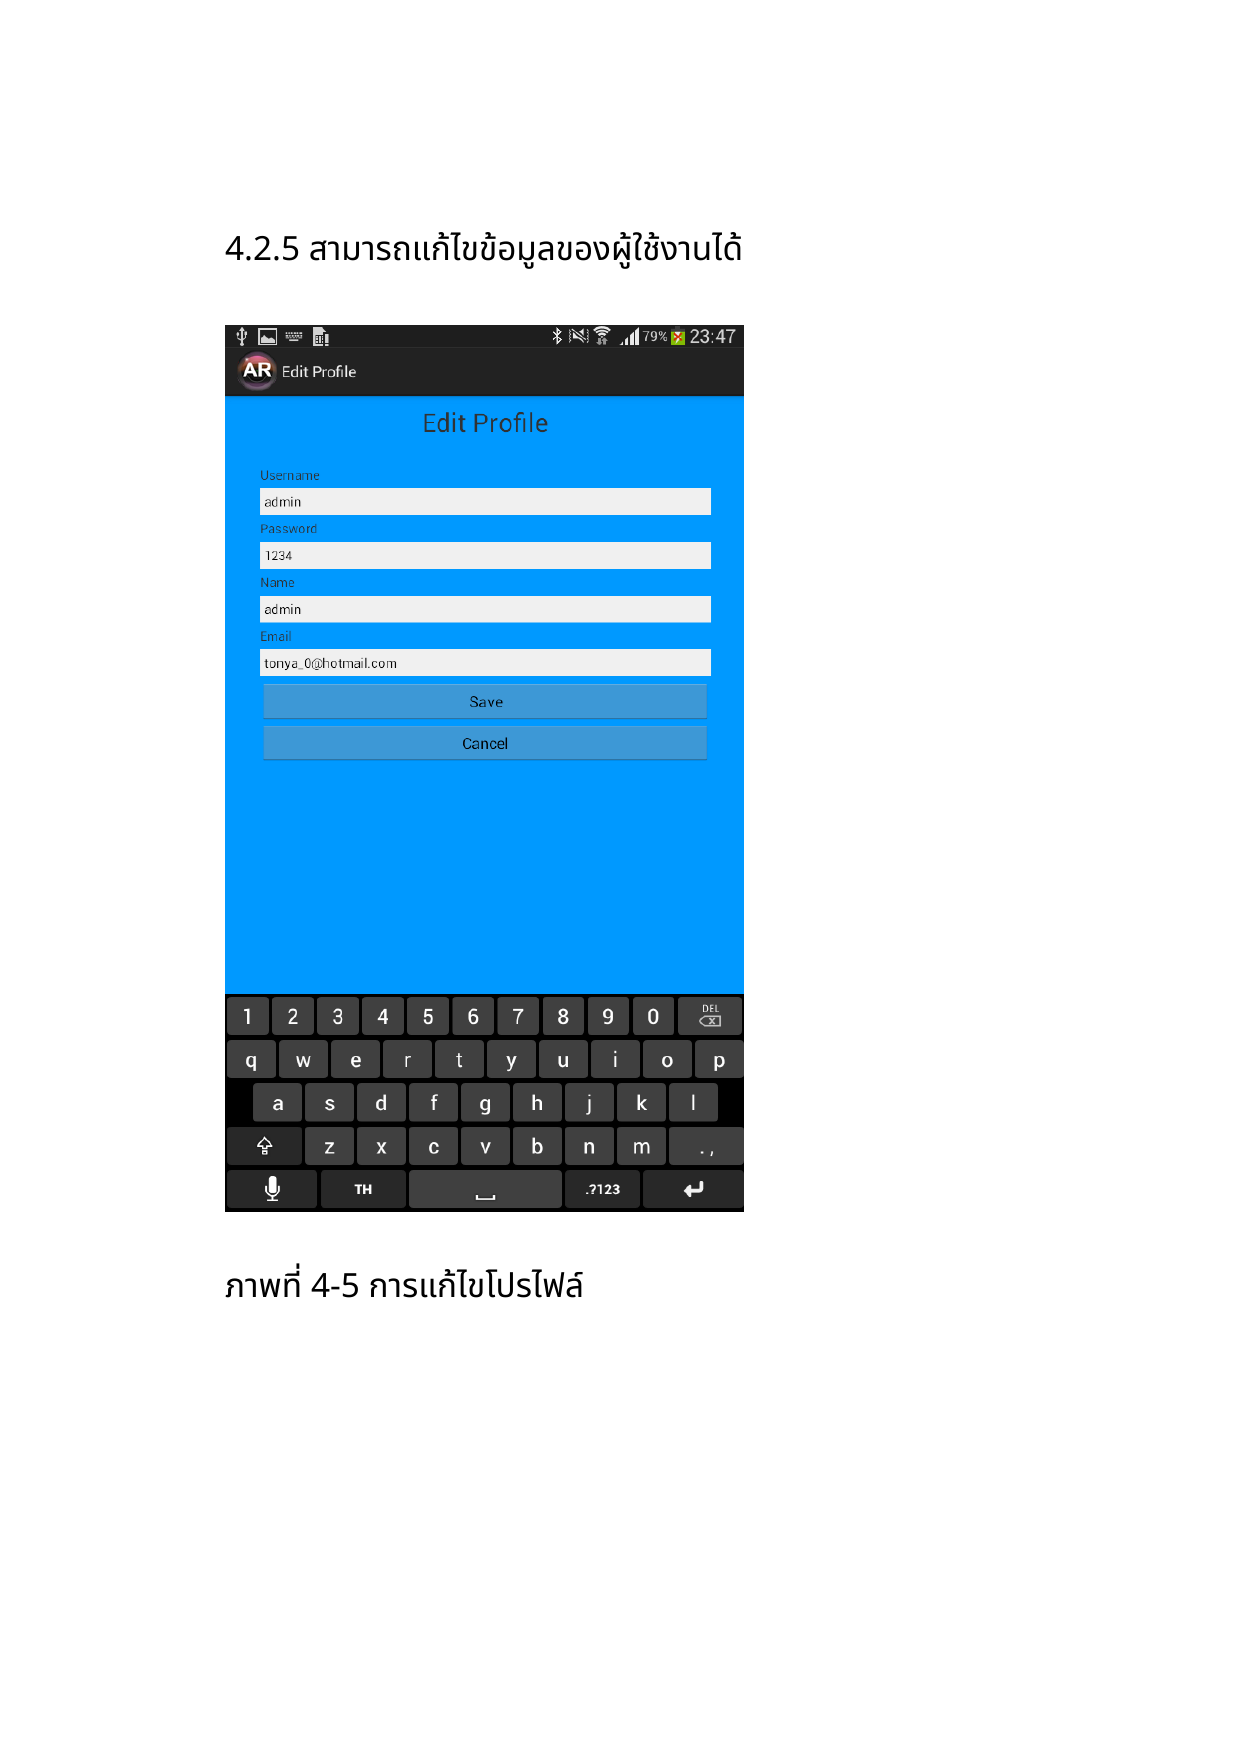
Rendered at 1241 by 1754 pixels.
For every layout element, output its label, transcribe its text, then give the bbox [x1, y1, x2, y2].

text 4.2.5 สามารถแก้ไขข้อมูลของผู้ใช้งานได้ [225, 225, 1090, 275]
text ภาพที่ 4-5 การแก้ไขโปรไฟล์ [225, 1262, 1090, 1312]
picture [225, 325, 744, 1212]
